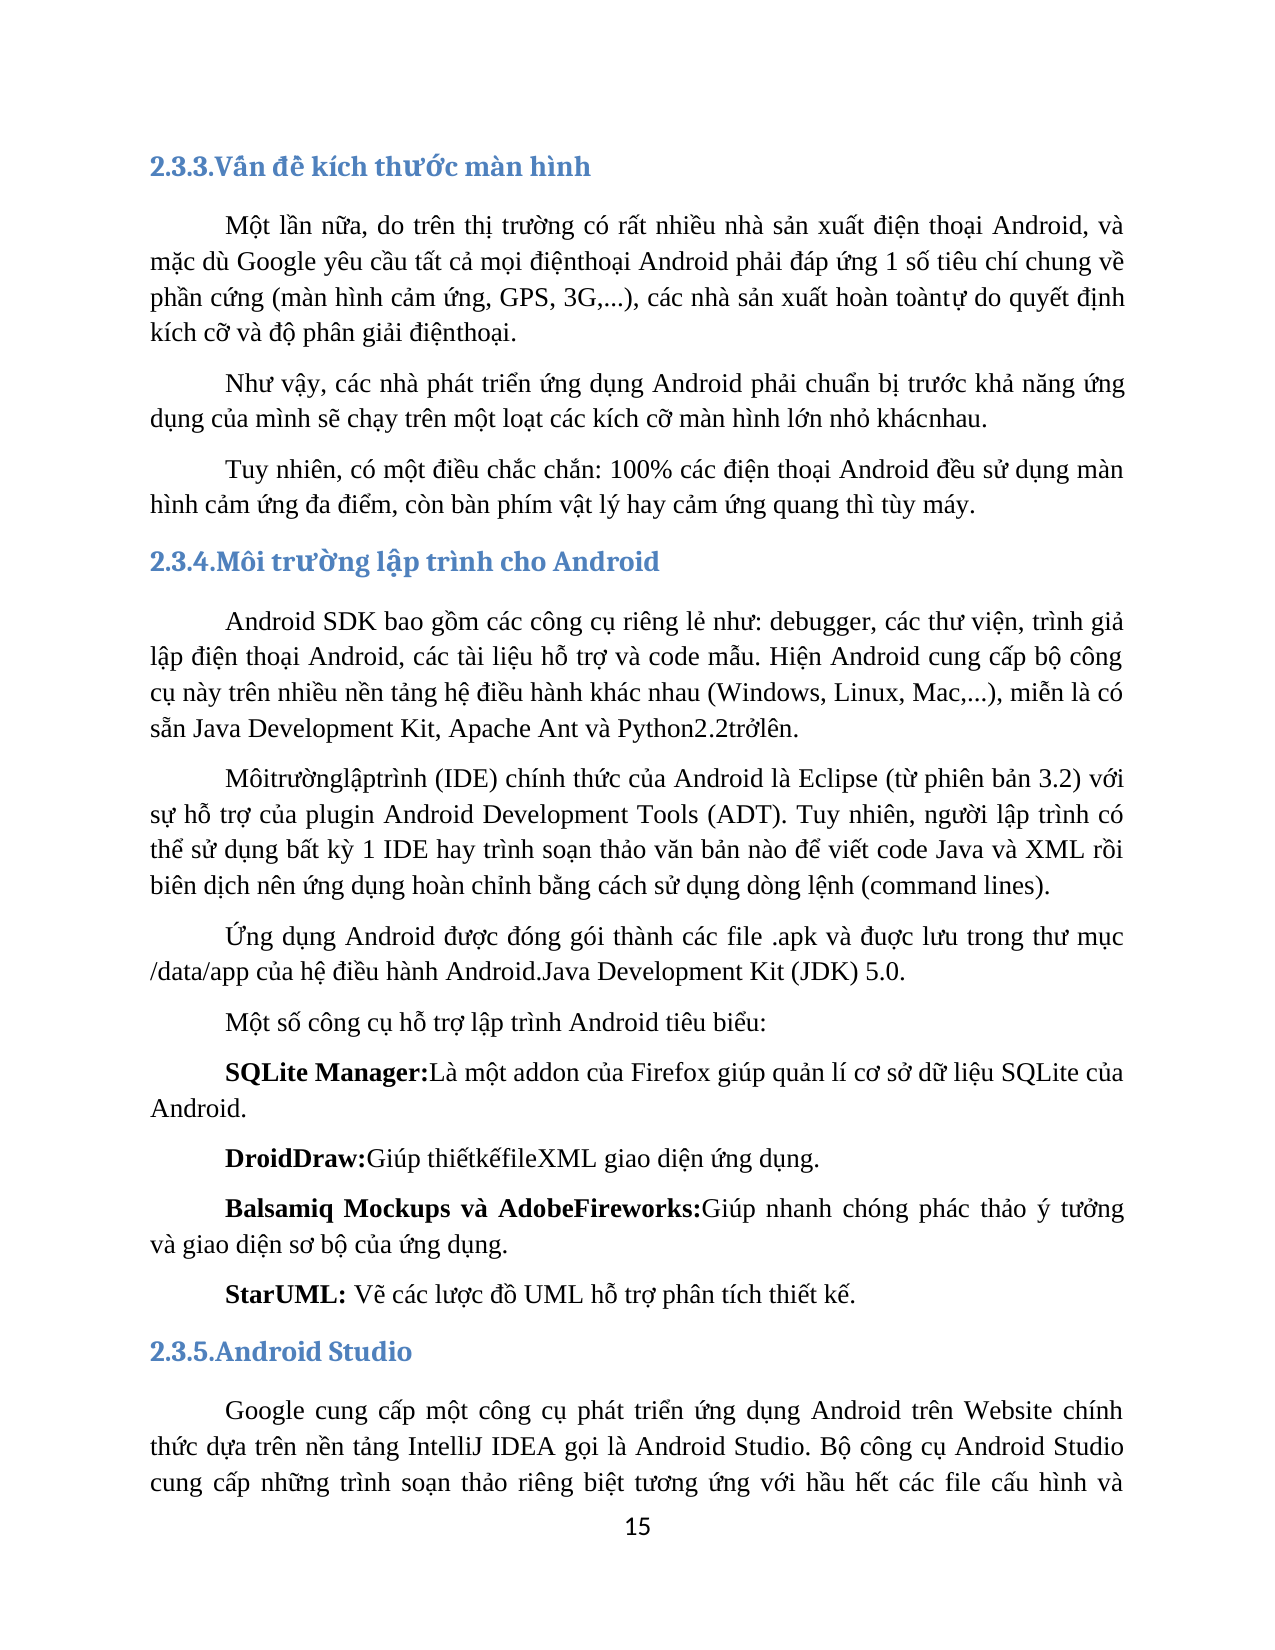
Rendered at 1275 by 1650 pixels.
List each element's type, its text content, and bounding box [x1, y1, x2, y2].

subtitle 2.3.3.Vấn đề kích thước màn hình [150, 150, 1125, 183]
subtitle 2.3.4.Môi trường lập trình cho Android [150, 545, 1125, 579]
text StarUML: Vẽ các lược đồ UML hỗ trợ phân tích thiết kế. [150, 1278, 1125, 1309]
text Tuy nhiên, có một điều chắc chắn: 100% các điện thoại Android đều sử dụng màn hình cảm ứng đa điểm, còn bàn phím vật lý hay cảm ứng quang thì tùy máy. [150, 453, 1125, 520]
text Môitrườnglậptrình (IDE) chính thức của Android là Eclipse (từ phiên bản 3.2) với sự hỗ trợ của plugin Android Development Tools (ADT). Tuy nhiên, người lập trình có thể sử dụng bất kỳ 1 IDE hay trình soạn thảo văn bản nào để viết code Java và XML rồi biên dịch nên ứng dụng hoàn chỉnh bằng cách sử dụng dòng lệnh (command lines). [150, 762, 1125, 900]
subtitle 2.3.5.Android Studio [150, 1335, 1125, 1368]
text Một lần nữa, do trên thị trường có rất nhiều nhà sản xuất điện thoại Android, và mặc dù Google yêu cầu tất cả mọi điệnthoại Android phải đáp ứng 1 số tiêu chí chung về phần cứng (màn hình cảm ứng, GPS, 3G,...), các nhà sản xuất hoàn toàntự do quyết định kích cỡ và độ phân giải điệnthoại. [150, 209, 1125, 348]
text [150, 1394, 1125, 1497]
text Một số công cụ hỗ trợ lập trình Android tiêu biểu: [150, 1006, 1125, 1037]
text DroidDraw:Giúp thiếtkếfileXML giao diện ứng dụng. [150, 1142, 1125, 1173]
text Ứng dụng Android được đóng gói thành các file .apk và đuợc lưu trong thư mục /data/app của hệ điều hành Android.Java Development Kit (JDK) 5.0. [150, 919, 1125, 986]
text Balsamiq Mockups và AdobeFireworks:Giúp nhanh chóng phác thảo ý tưởng và giao diện sơ bộ của ứng dụng. [150, 1192, 1125, 1259]
text SQLite Manager:Là một addon của Firefox giúp quản lí cơ sở dữ liệu SQLite của Android. [150, 1056, 1125, 1123]
text Như vậy, các nhà phát triển ứng dụng Android phải chuẩn bị trước khả năng ứng dụng của mình sẽ chạy trên một loạt các kích cỡ màn hình lớn nhỏ khácnhau. [150, 367, 1125, 434]
text Android SDK bao gồm các công cụ riêng lẻ như: debugger, các thư viện, trình giả lập điện thoại Android, các tài liệu hỗ trợ và code mẫu. Hiện Android cung cấp bộ công cụ này trên nhiều nền tảng hệ điều hành khác nhau (Windows, Linux, Mac,...), miễn là có sẵn Java Development Kit, Apache Ant và Python2.2trởlên. [150, 604, 1125, 743]
